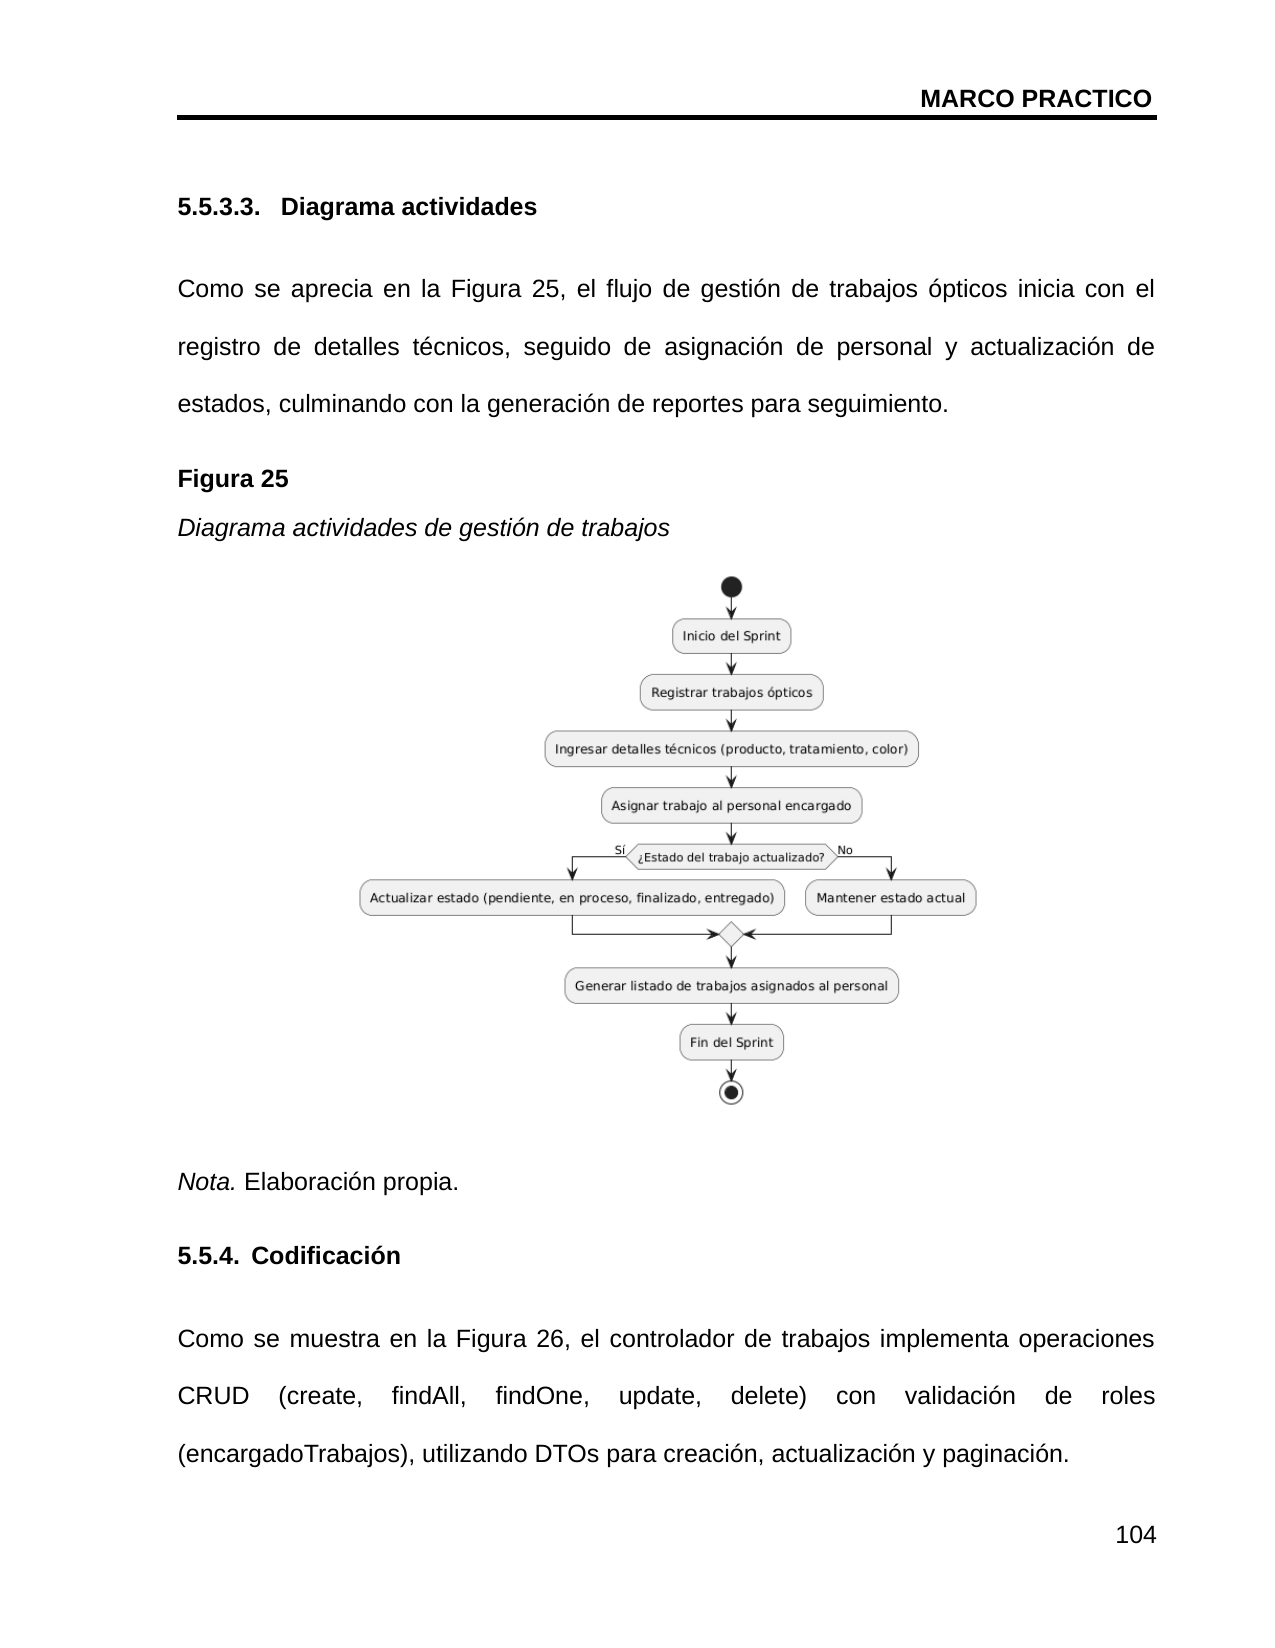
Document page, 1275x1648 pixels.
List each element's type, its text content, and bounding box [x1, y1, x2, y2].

text Nota. Elaboración propia. [177, 1167, 1157, 1196]
text Diagrama actividades de gestión de trabajos [177, 513, 1157, 542]
picture [348, 567, 986, 1114]
text Como se aprecia en la Figura 25, el flujo de gestión de trabajos ópticos inicia con el registro de detalles técnicos, seguido de asignación de personal y actualización de estados, culminando con la generación de reportes para seguimiento. [177, 274, 1157, 418]
subtitle Codificación [177, 1241, 1157, 1270]
text Como se muestra en la Figura 26, el controlador de trabajos implementa operaciones CRUD (create, findAll, findOne, update, delete) con validación de roles (encargadoTrabajos), utilizando DTOs para creación, actualización y paginación. [177, 1324, 1157, 1468]
subtitle Diagrama actividades [177, 192, 1157, 221]
